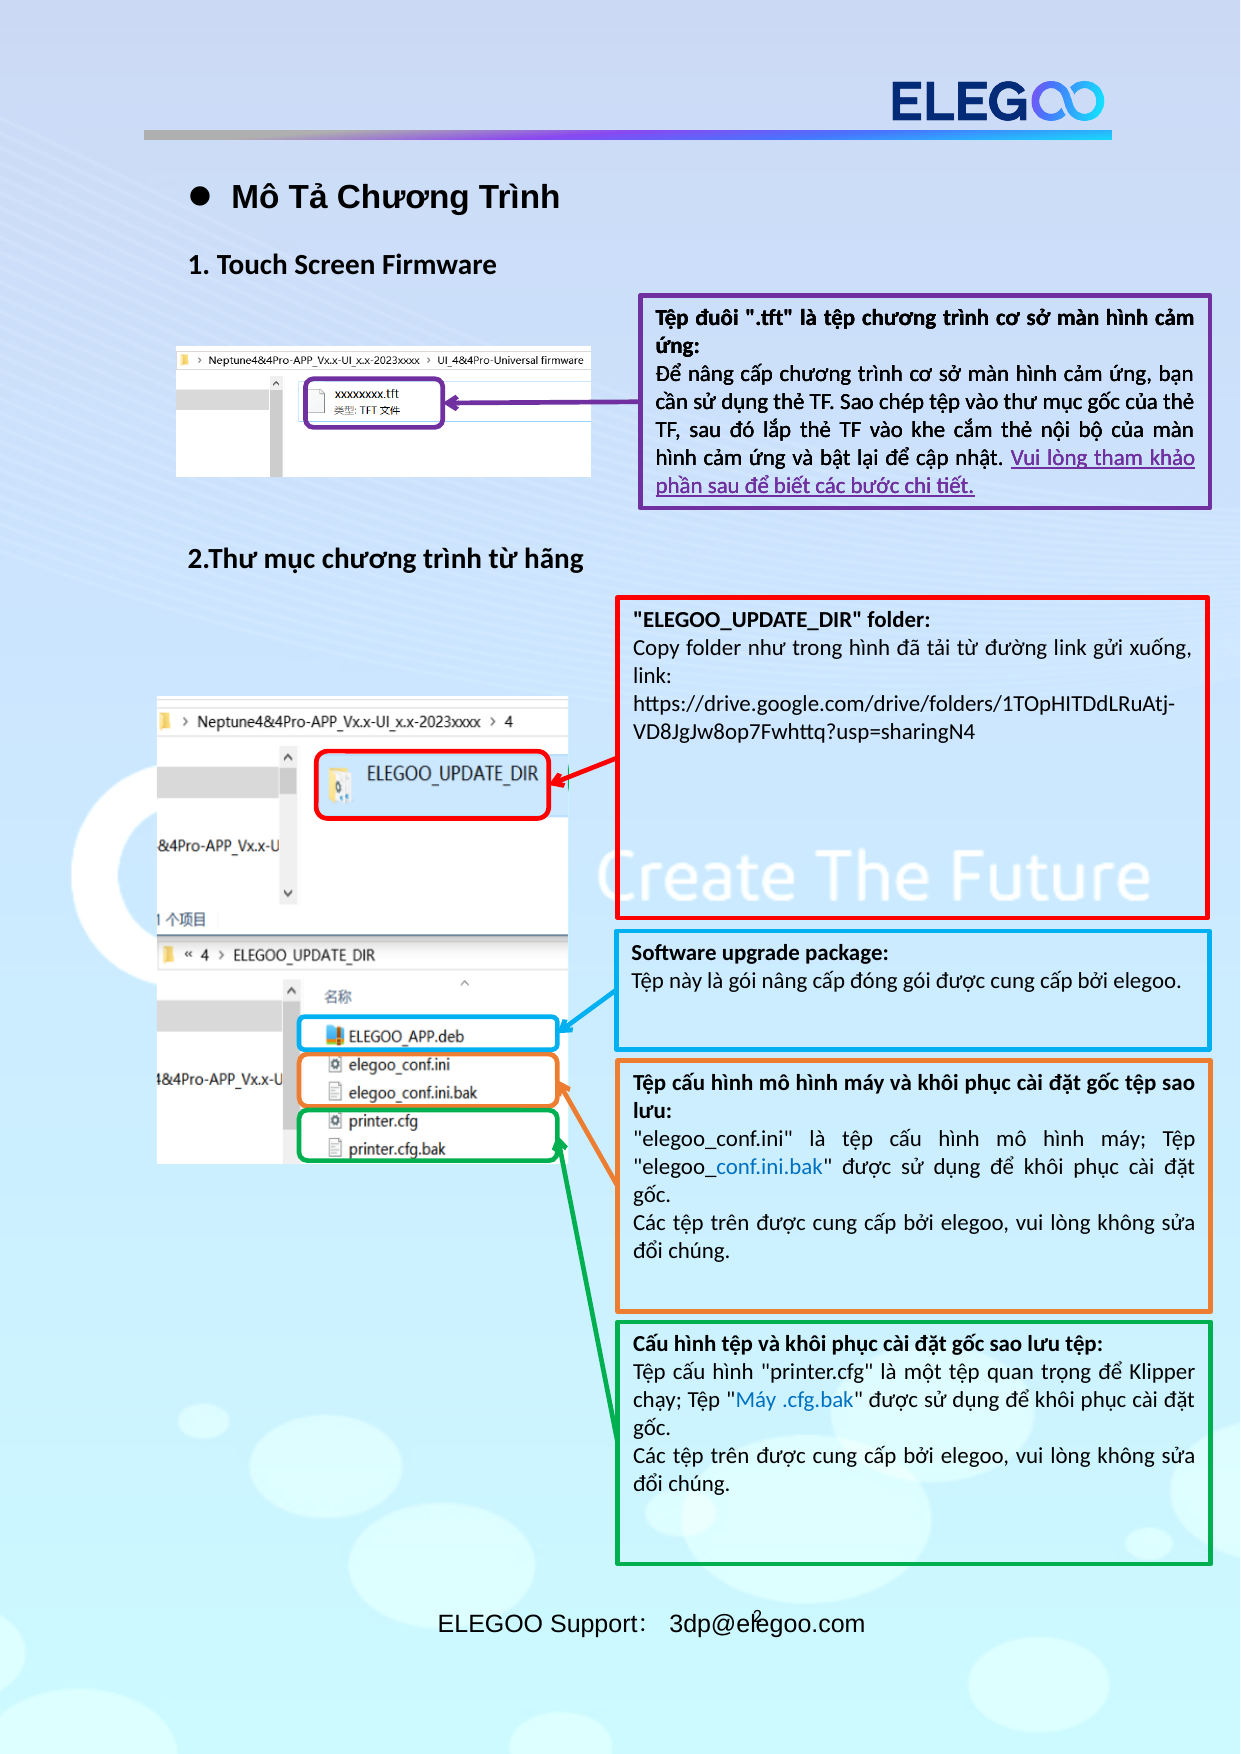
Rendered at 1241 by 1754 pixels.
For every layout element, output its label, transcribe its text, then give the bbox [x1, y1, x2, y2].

subtitle Mô Tả Chương Trình [187, 164, 1053, 229]
picture [176, 346, 591, 477]
picture [319, 754, 546, 816]
picture [144, 130, 1112, 147]
picture [554, 1095, 569, 1164]
text 1. Touch Screen Firmware [187, 231, 1053, 296]
picture [302, 1020, 554, 1047]
picture [308, 381, 440, 425]
picture [302, 1113, 555, 1158]
picture [875, 67, 1122, 121]
picture [156, 696, 569, 1164]
text 2.Thư mục chương trình từ hãng [187, 540, 1053, 576]
picture [555, 1033, 569, 1085]
picture [302, 1057, 555, 1104]
